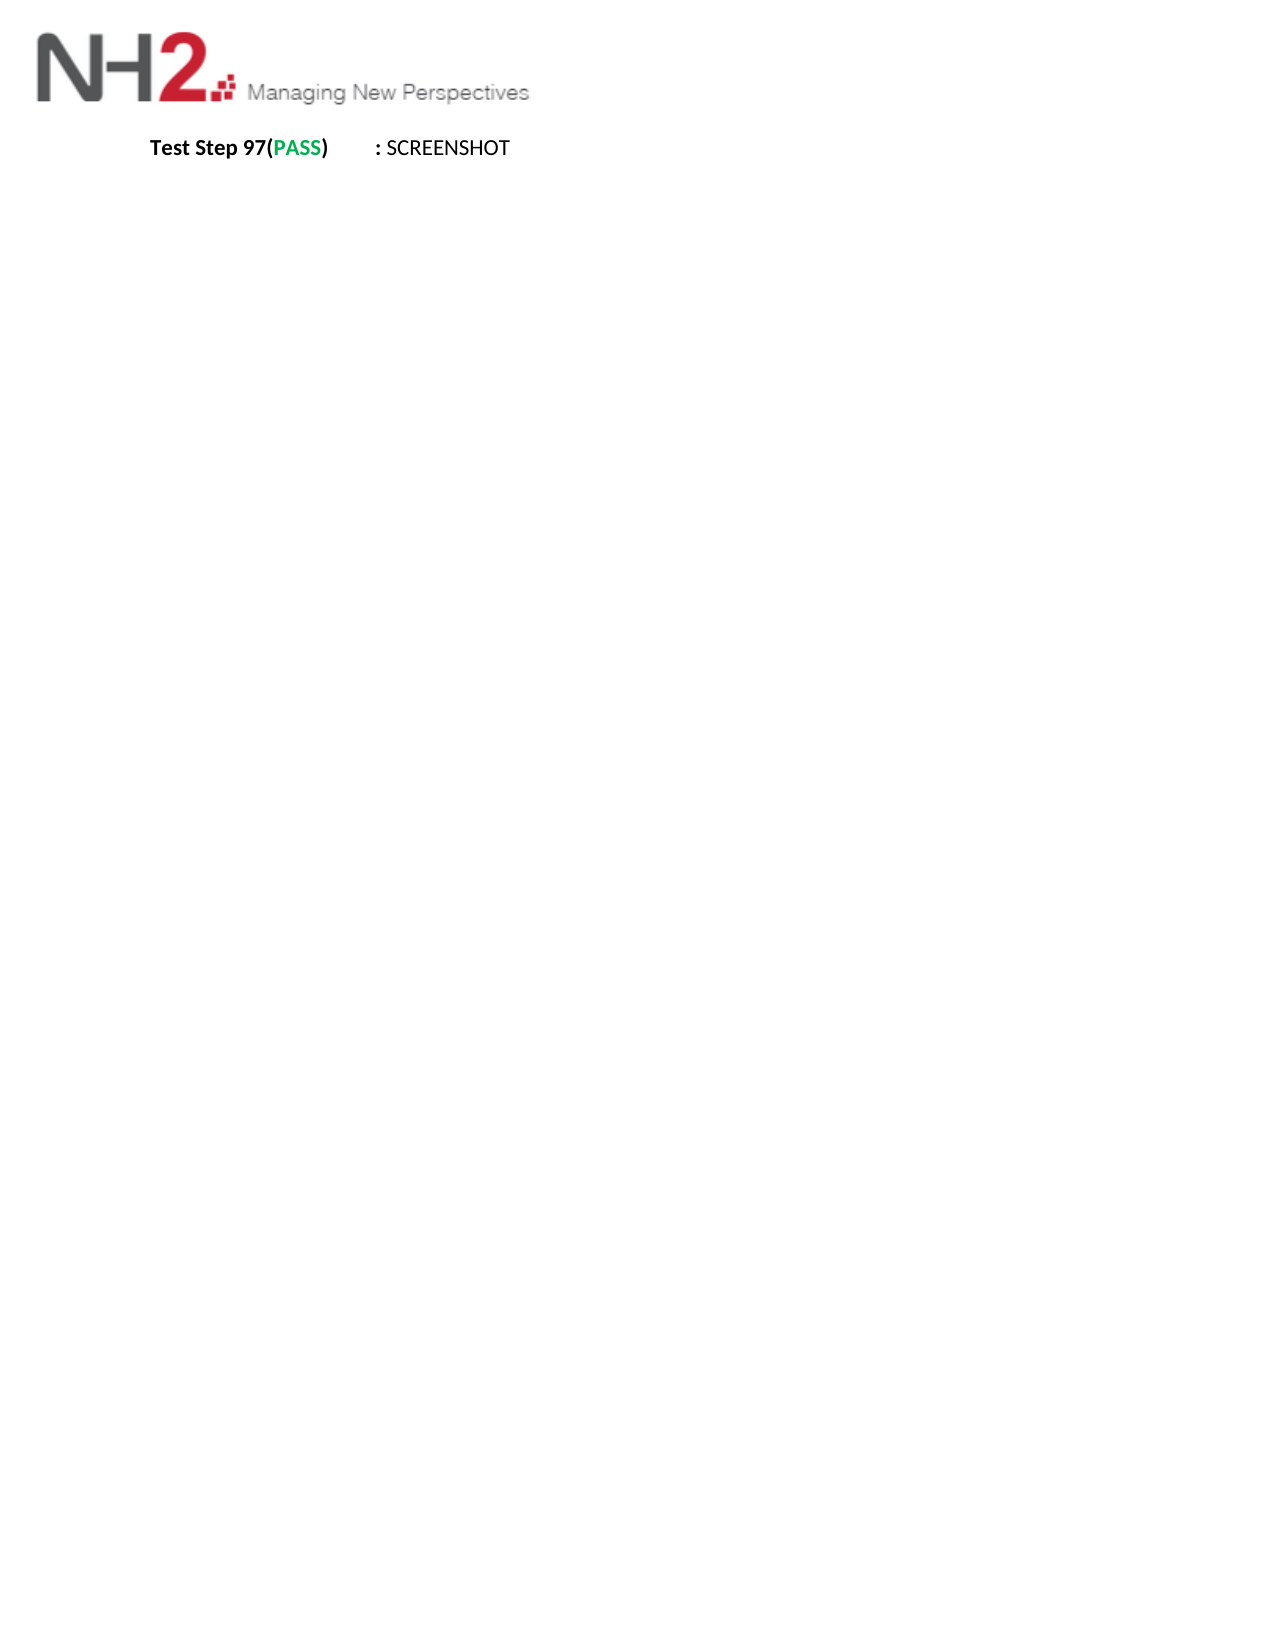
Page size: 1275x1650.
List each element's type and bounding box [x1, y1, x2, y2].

picture [26, 23, 540, 111]
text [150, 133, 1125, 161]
